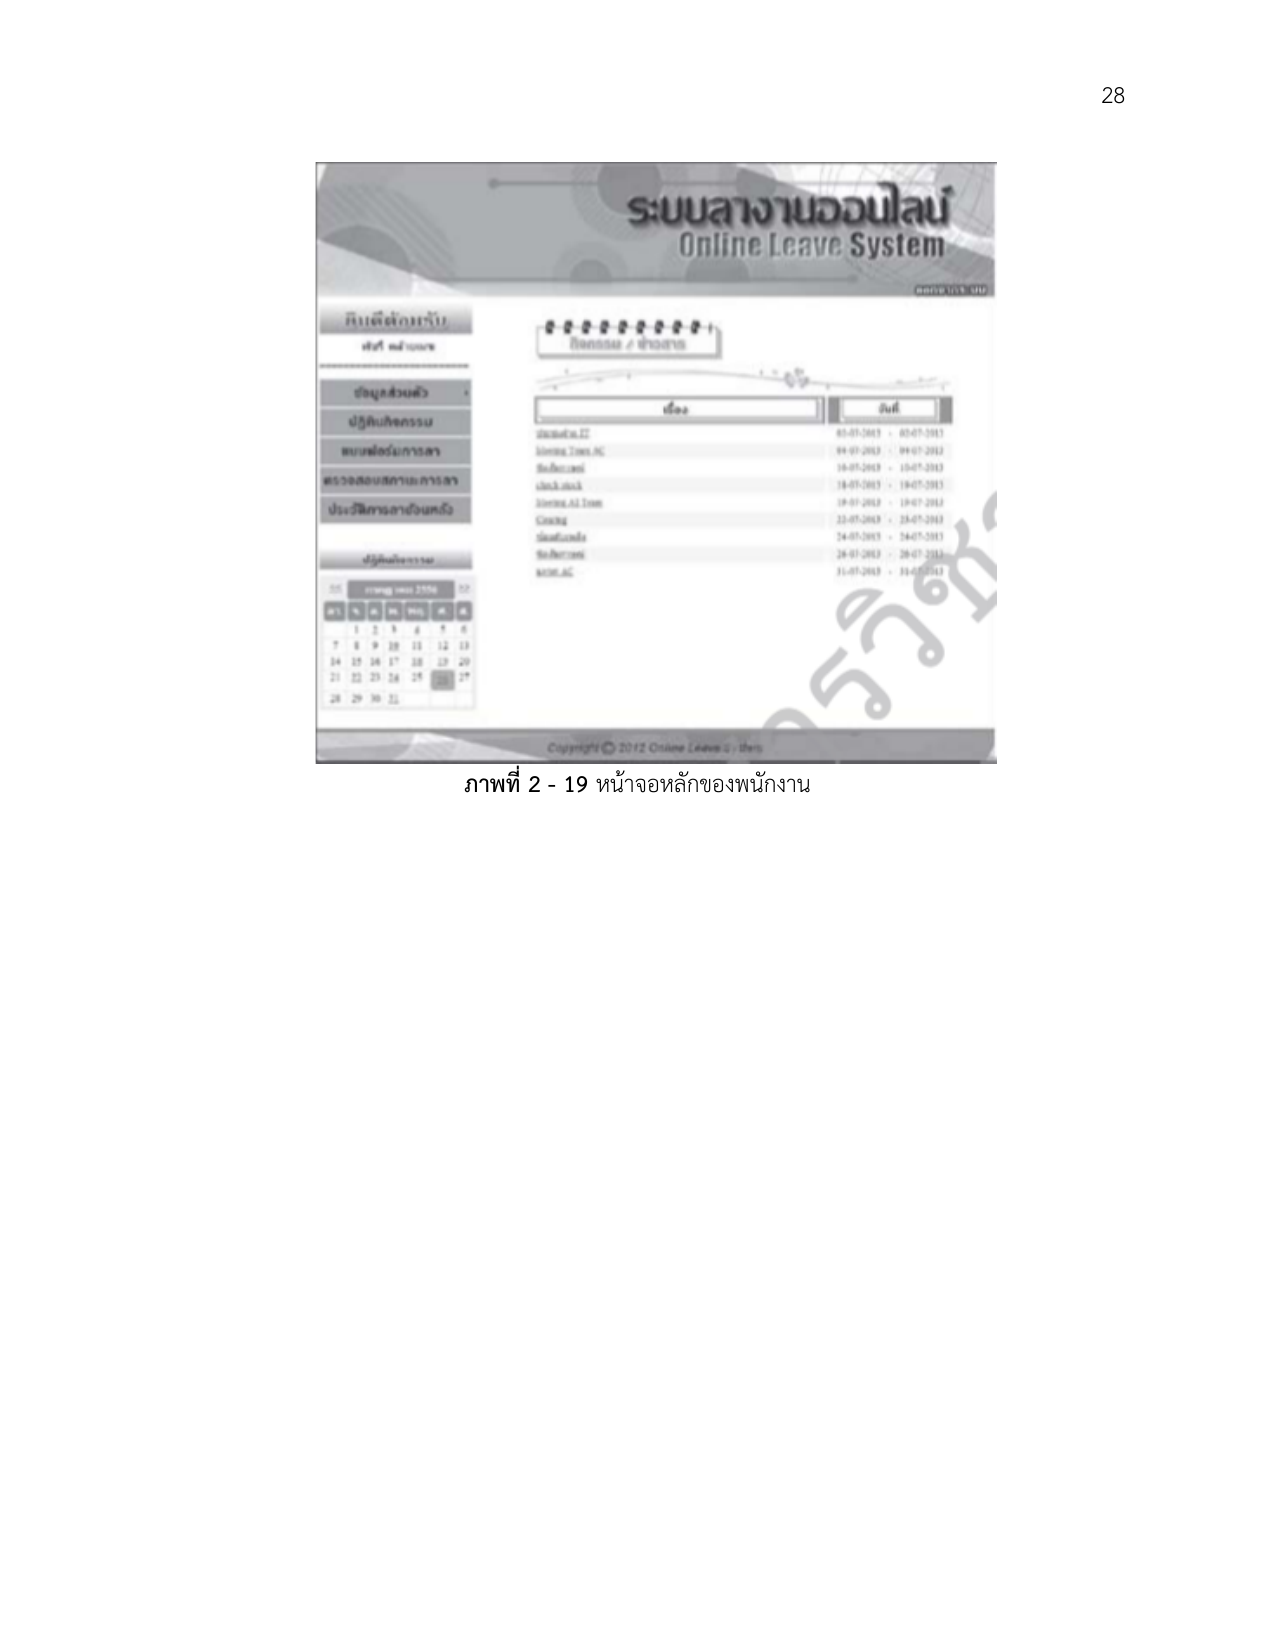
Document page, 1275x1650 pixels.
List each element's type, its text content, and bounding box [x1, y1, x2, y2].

picture [315, 162, 997, 764]
text ภาพที่ 2 - 19 หน้าจอหลักของพนักงาน [150, 764, 1125, 807]
